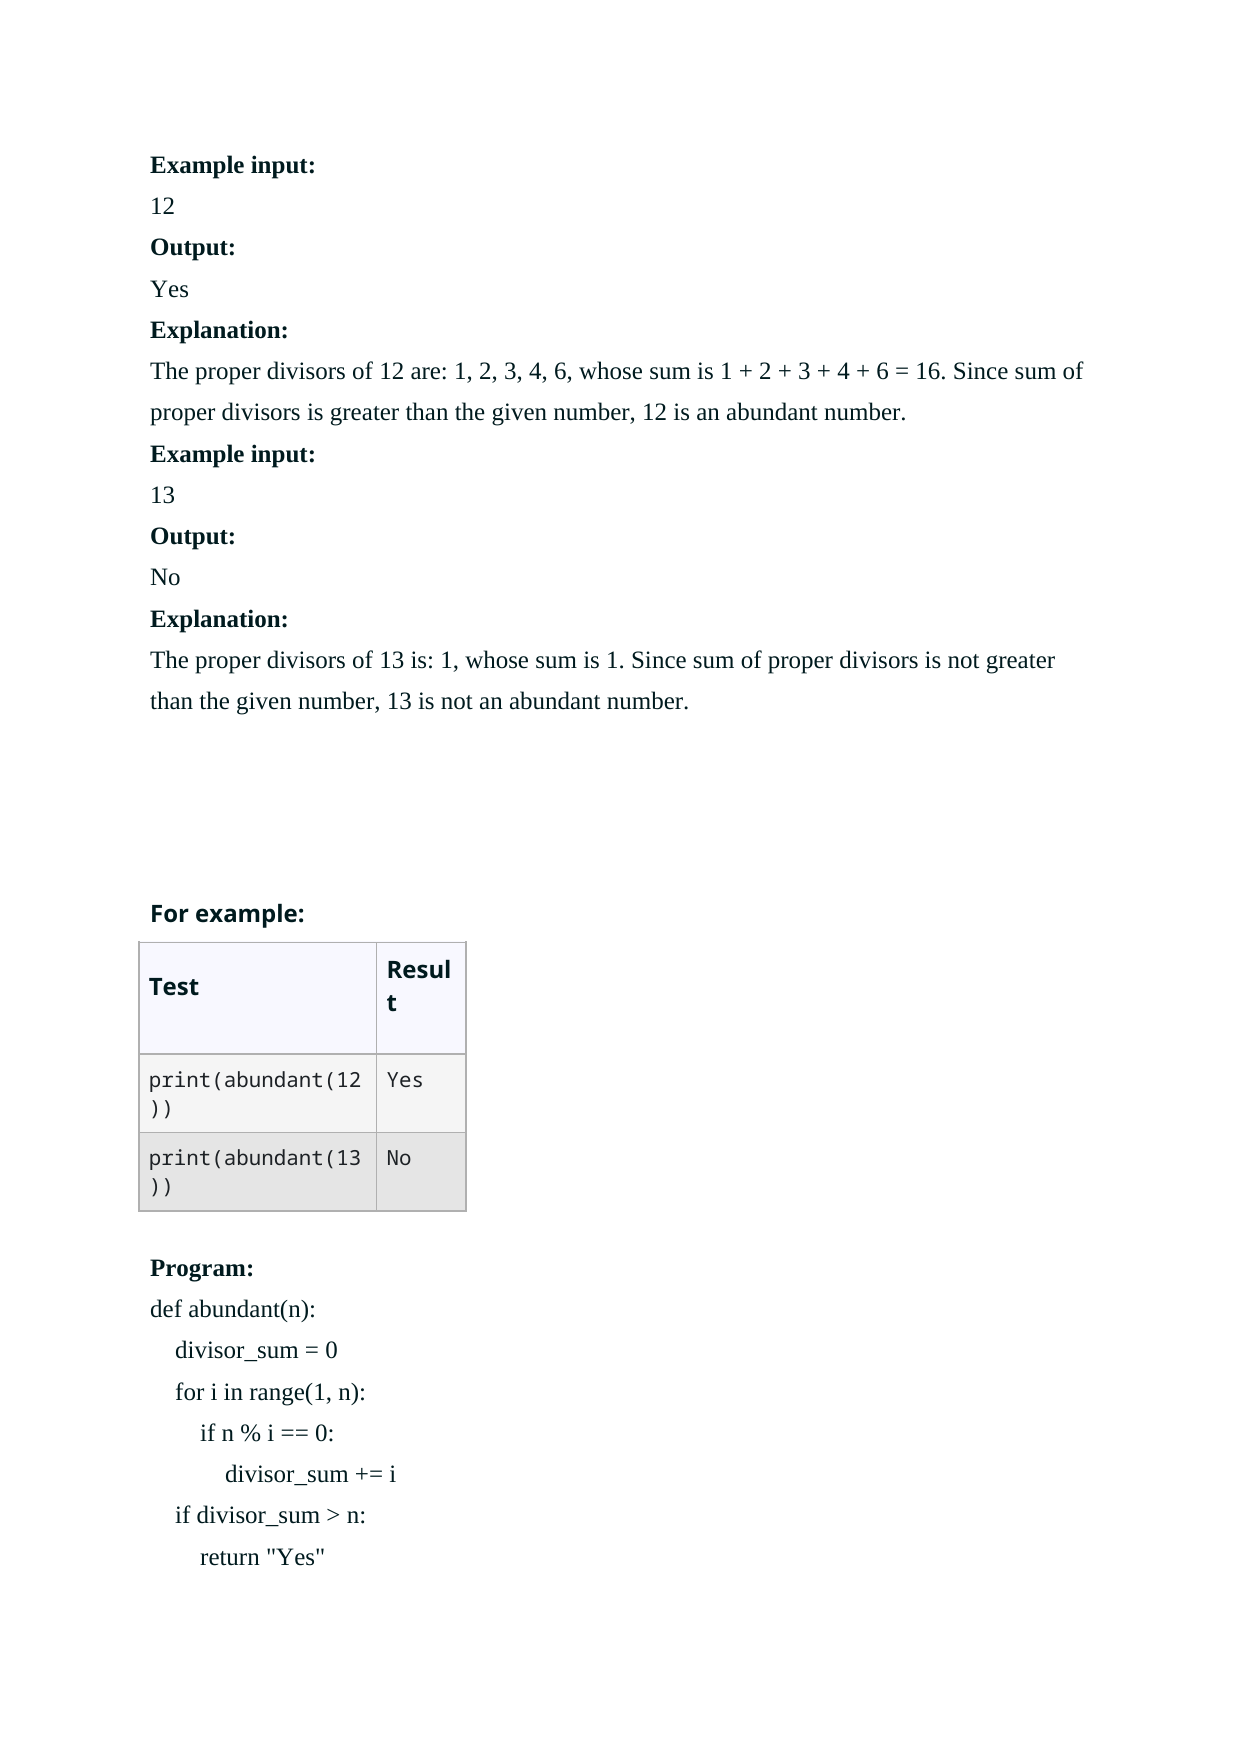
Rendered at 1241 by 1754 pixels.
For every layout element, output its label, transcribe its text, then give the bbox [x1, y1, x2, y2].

text than the given number, 13 is not an abundant number. [150, 686, 1090, 715]
text return "Yes" [150, 1542, 1090, 1570]
text Explanation: [150, 604, 1090, 632]
text Output: [150, 232, 1090, 261]
text The proper divisors of 13 is: 1, whose sum is 1. Since sum of proper divisors is not greater [150, 645, 1090, 674]
text For example: [150, 896, 1090, 929]
text if n % i == 0: [150, 1418, 1090, 1447]
text divisor_sum += i [150, 1459, 1090, 1488]
text The proper divisors of 12 are: 1, 2, 3, 4, 6, whose sum is 1 + 2 + 3 + 4 + 6 = 16. Since sum of [150, 356, 1090, 385]
text Yes [150, 274, 1090, 302]
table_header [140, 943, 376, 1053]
text proper divisors is greater than the given number, 12 is an abundant number. [150, 397, 1090, 426]
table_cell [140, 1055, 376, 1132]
text 13 [150, 480, 1090, 509]
text Explanation: [150, 315, 1090, 344]
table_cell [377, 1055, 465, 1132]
text Example input: [150, 150, 1090, 179]
text Program: [150, 1253, 1090, 1282]
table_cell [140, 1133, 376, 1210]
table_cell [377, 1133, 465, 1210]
text for i in range(1, n): [150, 1377, 1090, 1405]
text Output: [150, 521, 1090, 550]
text No [150, 562, 1090, 591]
text if divisor_sum > n: [150, 1500, 1090, 1529]
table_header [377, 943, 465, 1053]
text divisor_sum = 0 [150, 1335, 1090, 1364]
text def abundant(n): [150, 1294, 1090, 1323]
text 12 [150, 191, 1090, 220]
text Example input: [150, 439, 1090, 467]
